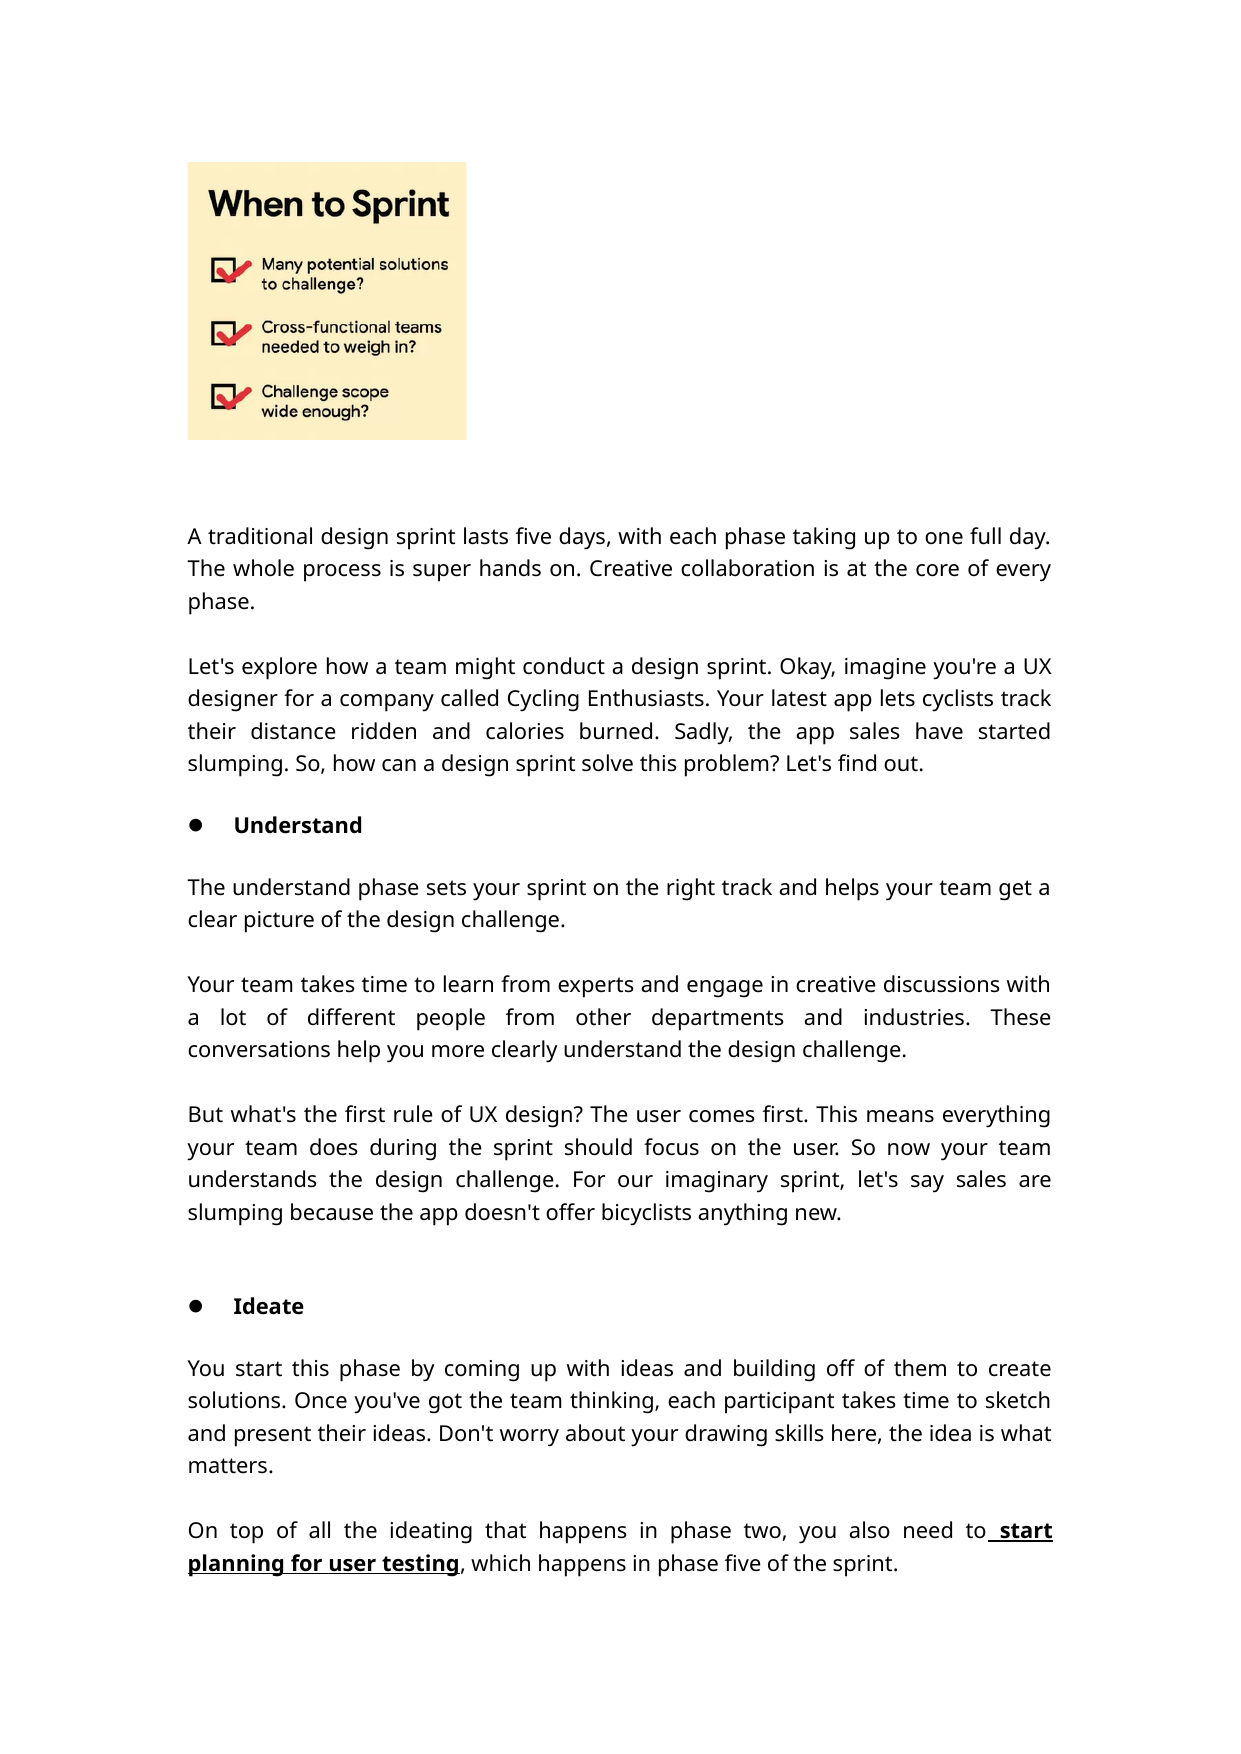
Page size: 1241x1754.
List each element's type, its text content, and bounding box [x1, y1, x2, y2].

text You start this phase by coming up with ideas and building off of them to create solutions. Once you've got the team thinking, each participant takes time to sketch and present their ideas. Don't worry about your drawing skills here, the idea is what matters. [187, 1351, 1053, 1481]
text A traditional design sprint lasts five days, with each phase taking up to one full day. The whole process is super hands on. Creative collaboration is at the core of every phase. [187, 519, 1053, 617]
text On top of all the ideating that happens in phase two, you also need to start planning for user testing, which happens in phase five of the sprint. [187, 1514, 1053, 1579]
subtitle Ideate [187, 1289, 1053, 1322]
subtitle Understand [187, 809, 1053, 841]
text But what's the first rule of UX design? The user comes first. This means everything your team does during the sprint should focus on the user. So now your team understands the design challenge. For our imaginary sprint, let's say sales are slumping because the app doesn't offer bicyclists anything new. [187, 1098, 1053, 1228]
picture [187, 162, 467, 440]
text Your team takes time to learn from experts and engage in creative discussions with a lot of different people from other departments and industries. These conversations help you more clearly understand the design challenge. [187, 968, 1053, 1065]
text The understand phase sets your sprint on the right track and helps your team get a clear picture of the design challenge. [187, 870, 1053, 935]
text Let's explore how a team might conduct a design sprint. Okay, imagine you're a UX designer for a company called Cycling Enthusiasts. Your latest app lets cyclists track their distance ridden and calories burned. Sadly, the app sales have started slumping. So, how can a design sprint solve this problem? Let's find out. [187, 649, 1053, 779]
